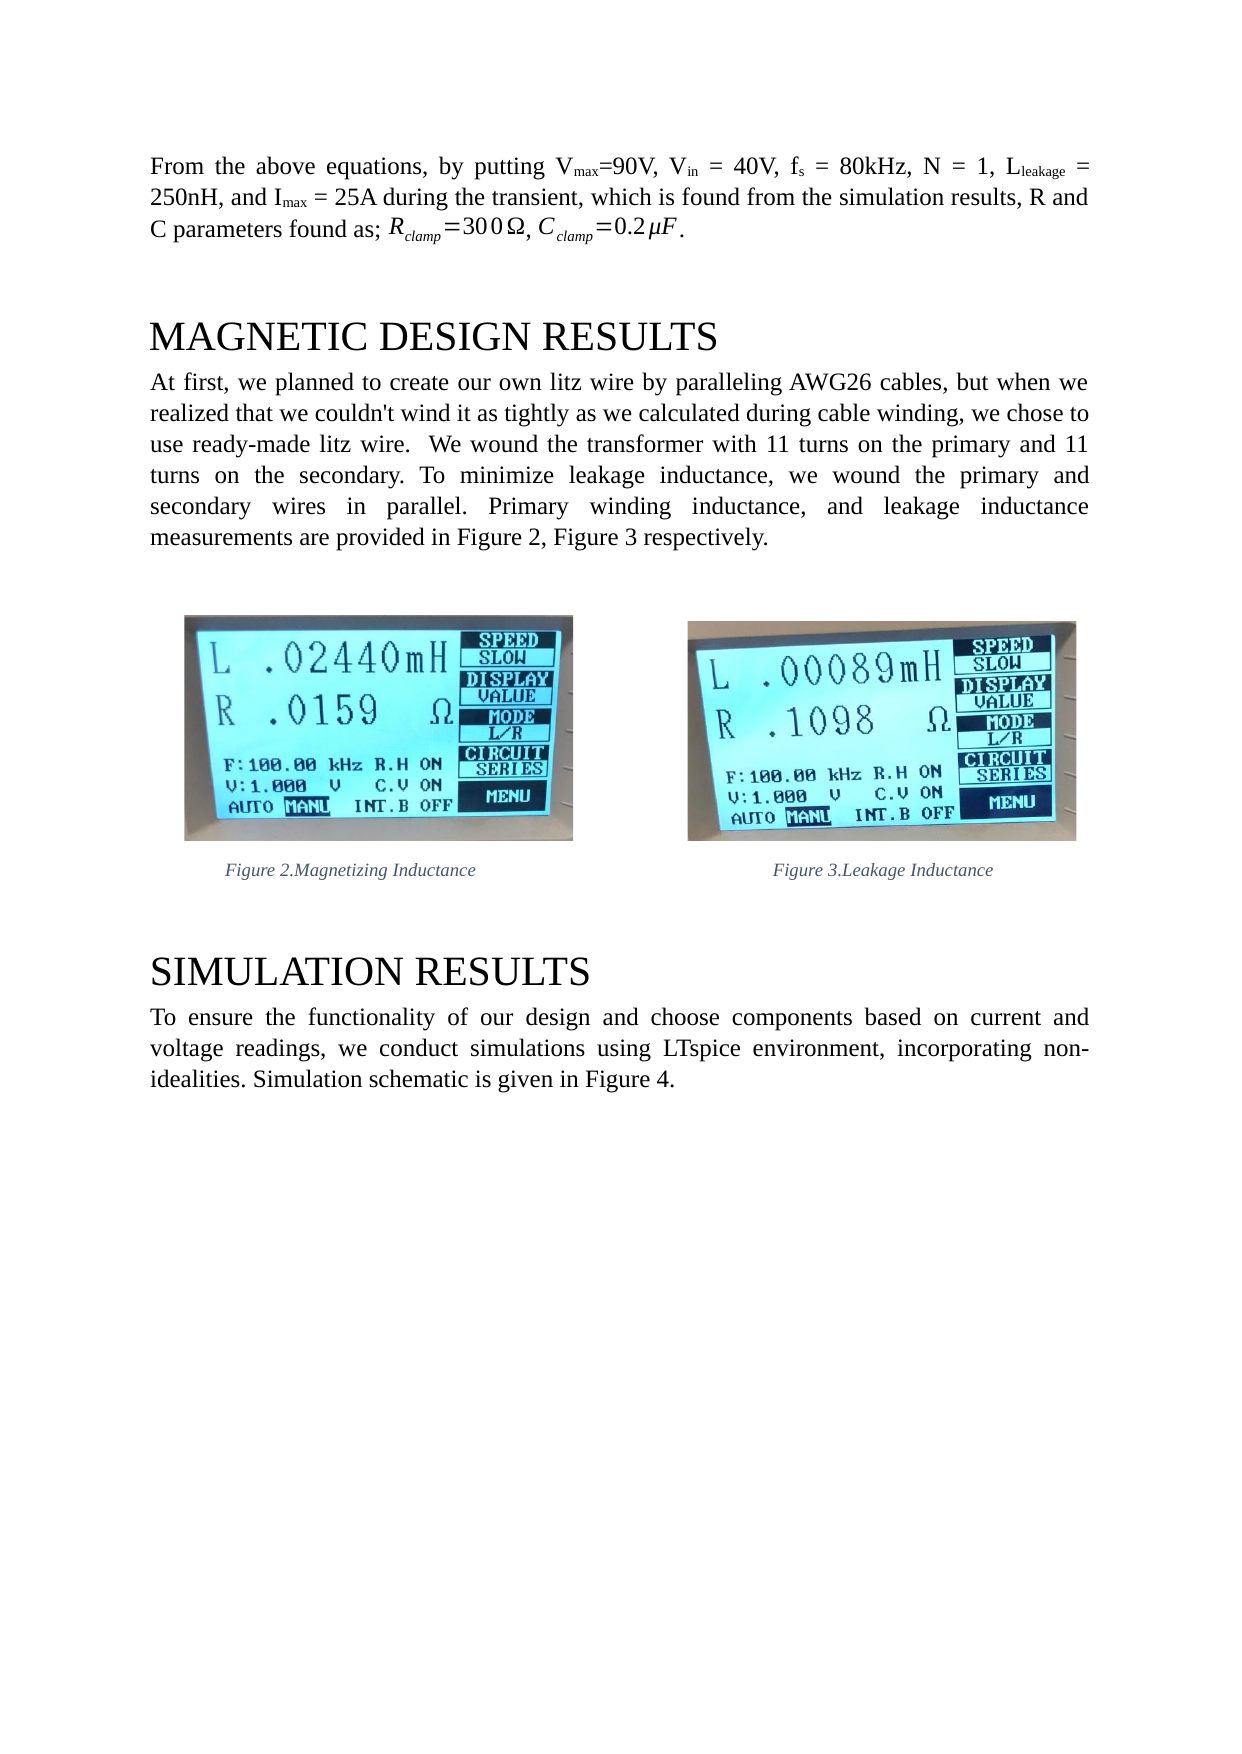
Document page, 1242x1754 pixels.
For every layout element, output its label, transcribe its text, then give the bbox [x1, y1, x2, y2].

subtitle MAGNETIC DESIGN RESULTS [148, 311, 1090, 359]
picture [687, 621, 1077, 841]
text At first, we planned to create our own litz wire by paralleling AWG26 cables, but when we realized that we couldn't wind it as tightly as we calculated during cable winding, we chose to use ready-made litz wire. We wound the transformer with 11 turns on the primary and 11 turns on the secondary. To minimize leakage inductance, we wound the primary and secondary wires in parallel. Primary winding inductance, and leakage inductance measurements are provided in Figure 2, Figure 3 respectively. [150, 367, 1090, 551]
text From the above equations, by putting Vmax=90V, Vin = 40V, fs = 80kHz, N = 1, Lleakage = 250nH, and Imax = 25A during the transient, which is found from the simulation results, R and C parameters found as; , . [150, 151, 1090, 244]
text To ensure the functionality of our design and choose components based on current and voltage readings, we conduct simulations using LTspice environment, incorporating non-idealities. Simulation schematic is given in Figure 4. [150, 1002, 1090, 1093]
picture [184, 615, 574, 841]
text Figure 2.Magnetizing Inductance Figure 3.Leakage Inductance [150, 859, 1090, 881]
subtitle SIMULATION RESULTS [149, 947, 1090, 994]
